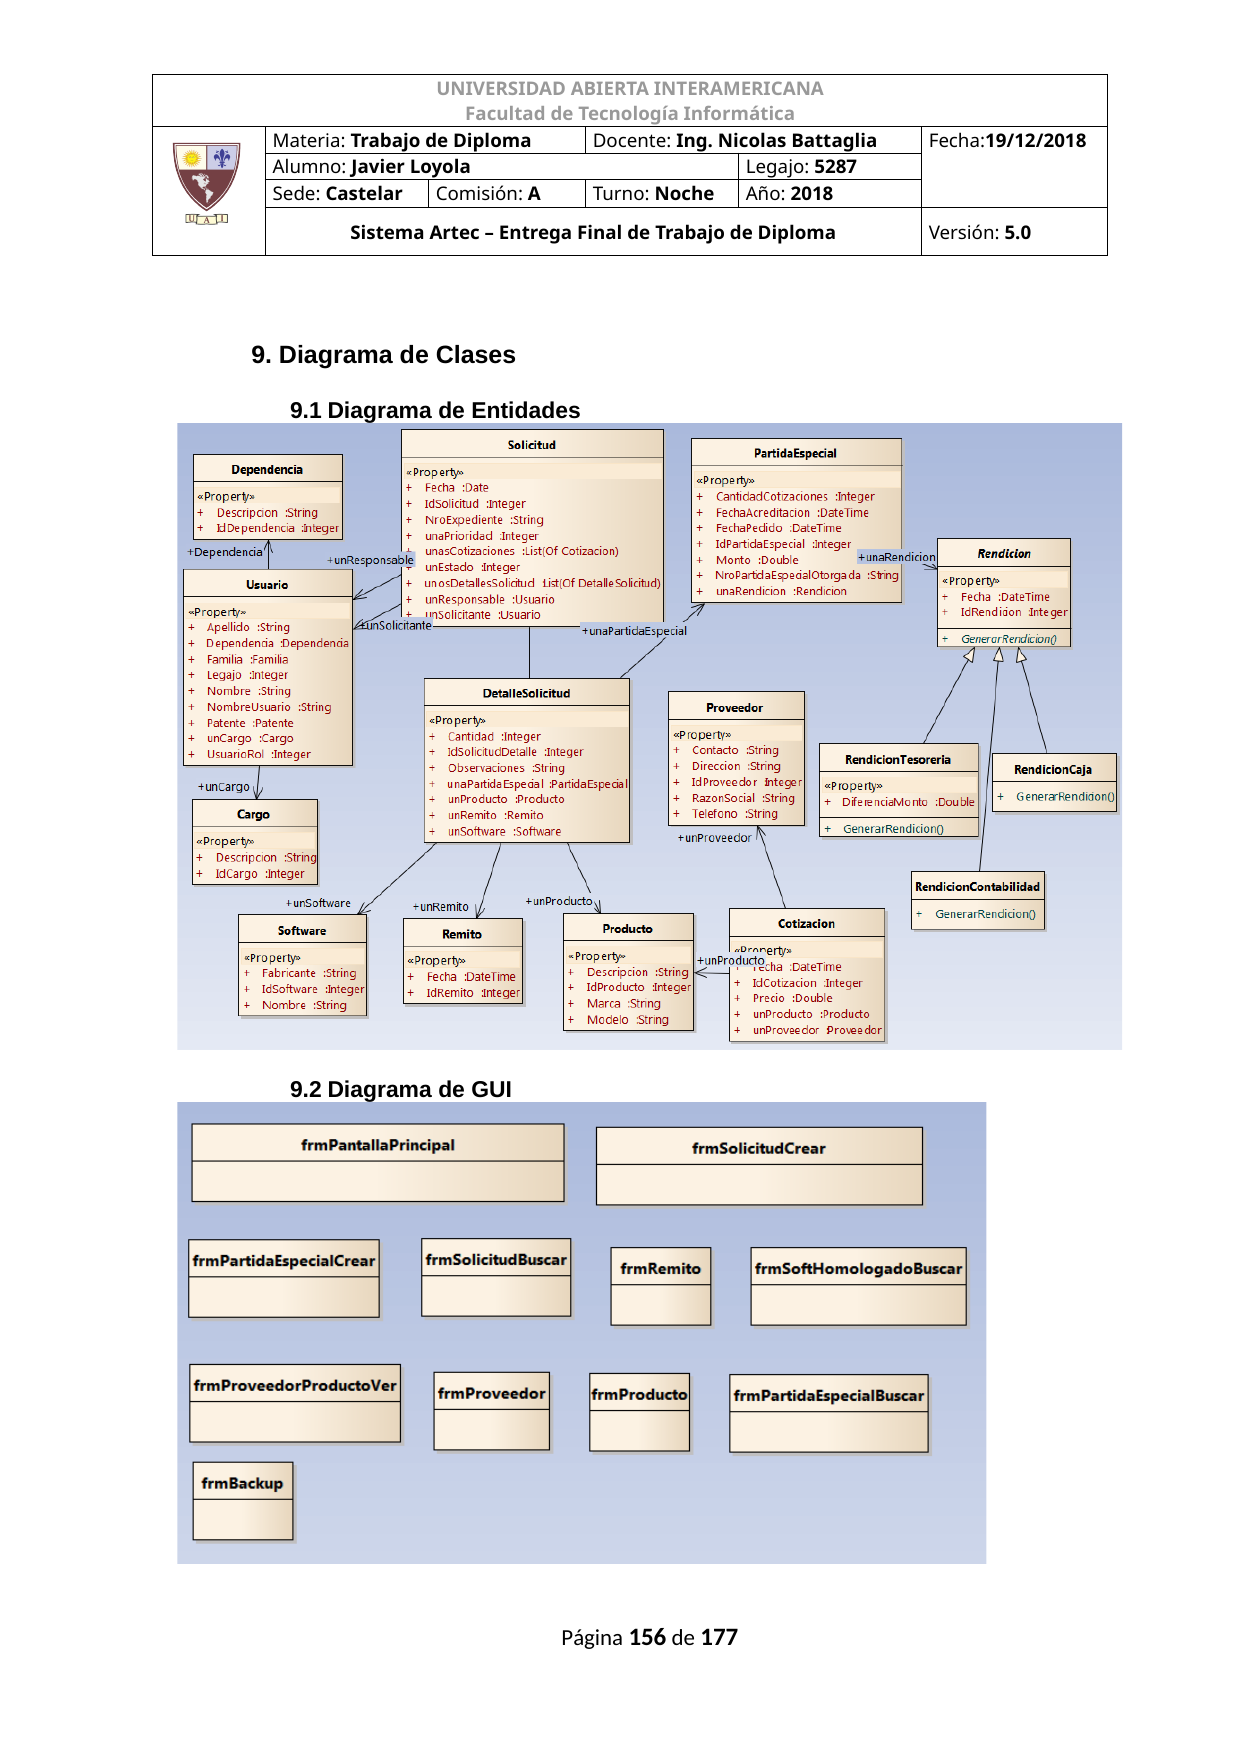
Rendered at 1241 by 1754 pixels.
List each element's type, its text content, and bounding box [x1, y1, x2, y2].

list Diagrama de Entidades [290, 397, 1122, 423]
picture [177, 1102, 987, 1564]
picture [157, 136, 257, 228]
list Diagrama de GUI [290, 1076, 1122, 1102]
text 9. Diagrama de Clases [177, 339, 1122, 368]
picture [177, 423, 1123, 1050]
